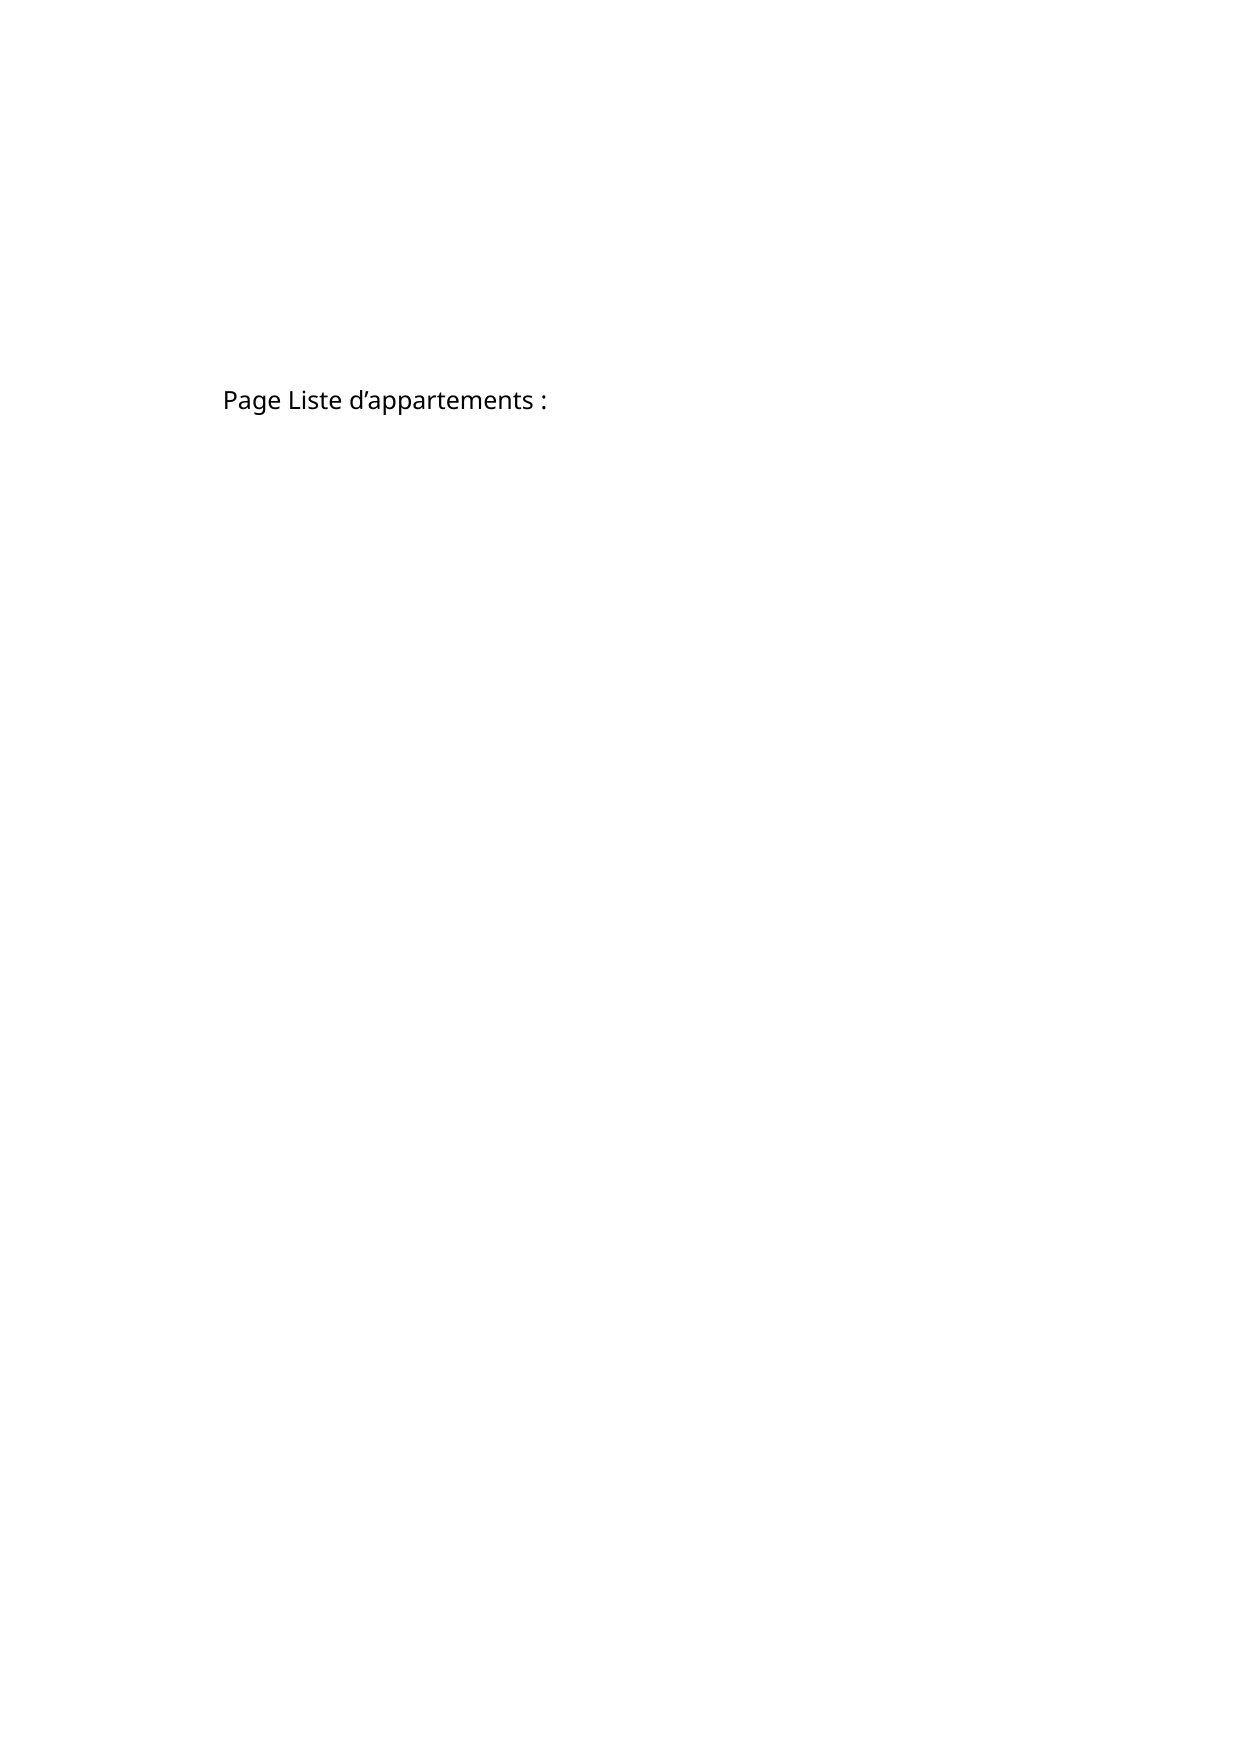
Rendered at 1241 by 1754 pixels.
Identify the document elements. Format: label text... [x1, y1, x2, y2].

list Page Liste d’appartements : [223, 383, 1093, 417]
